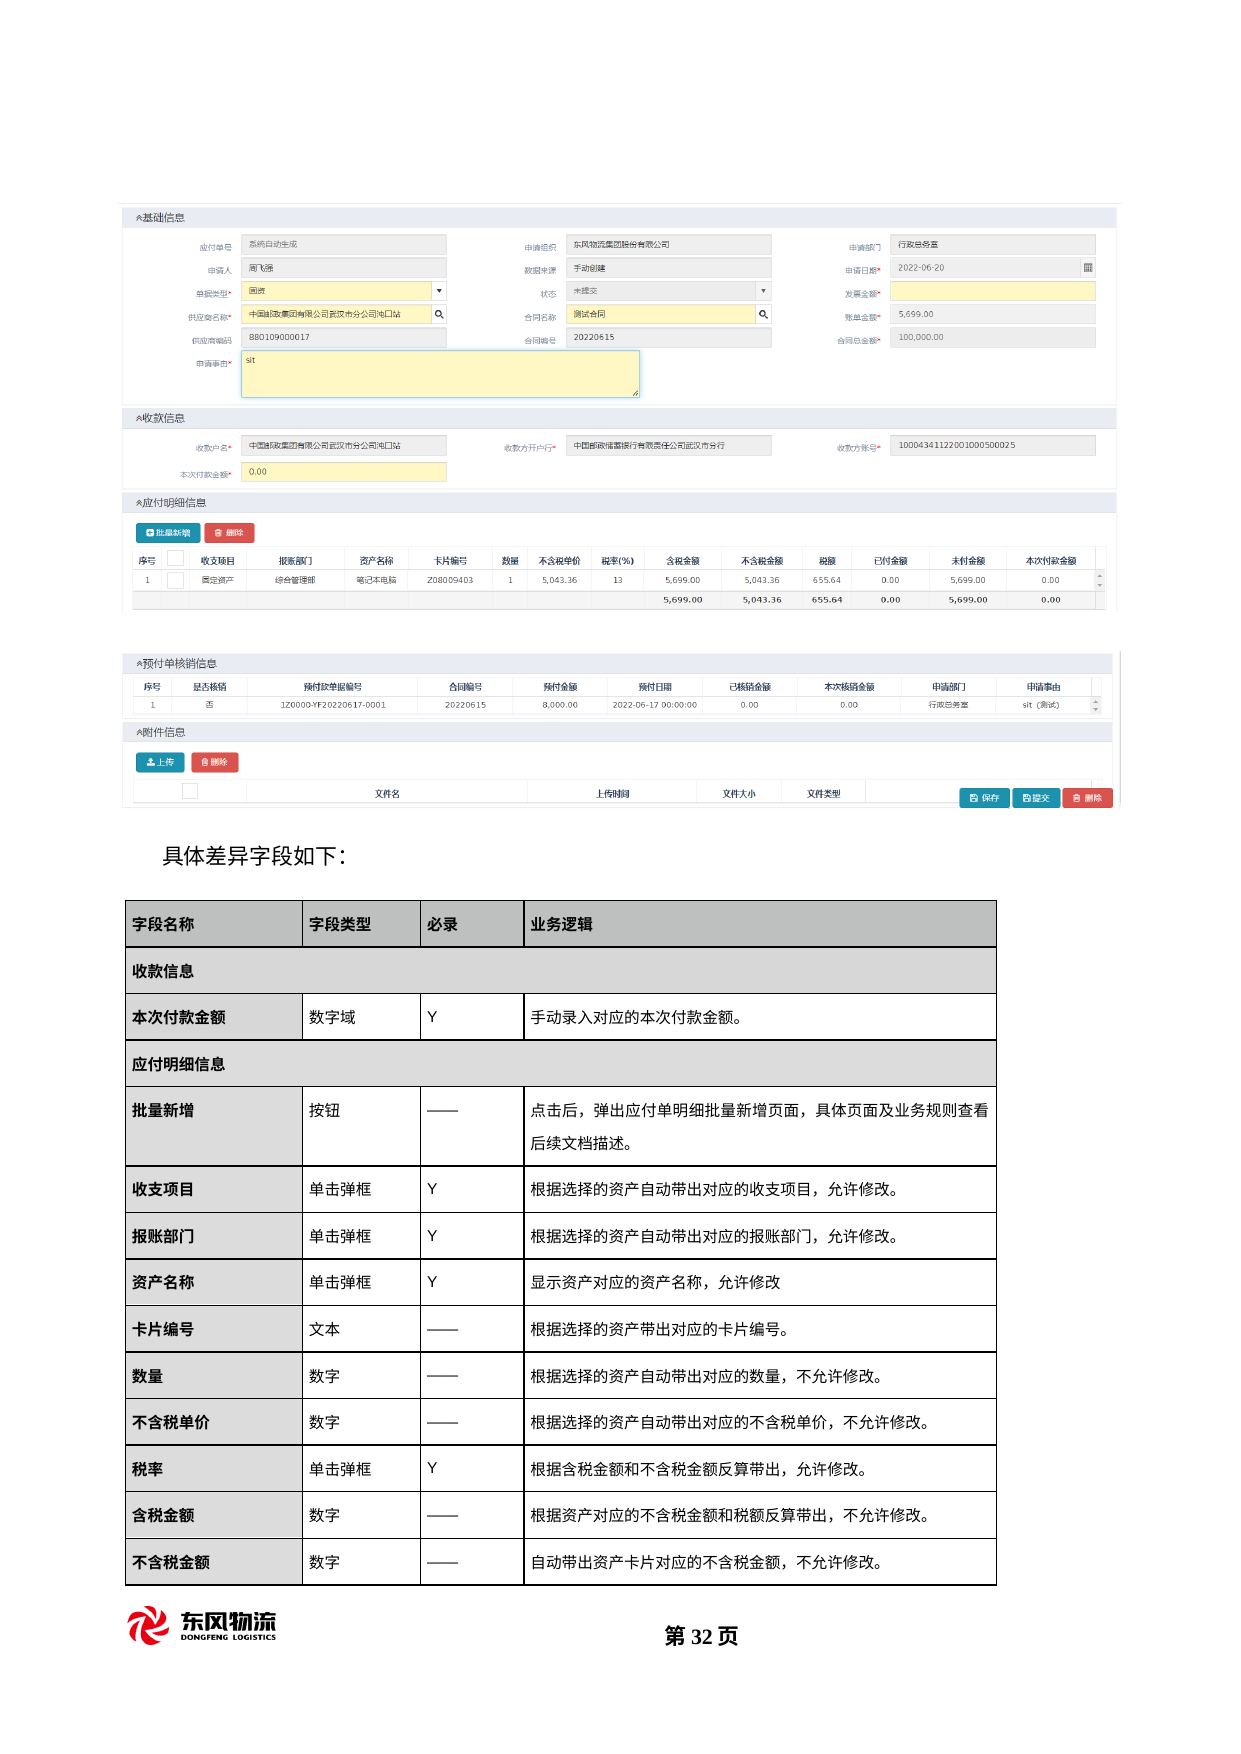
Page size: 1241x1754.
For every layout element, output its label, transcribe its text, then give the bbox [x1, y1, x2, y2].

table_cell 点击后，弹出应付单明细批量新增页面，具体页面及业务规则查看后续文档描述。 [525, 1087, 996, 1165]
table_cell Y [421, 994, 523, 1039]
table_cell 应付明细信息 [126, 1041, 996, 1086]
table_cell 单击弹框 [303, 1446, 420, 1491]
table_cell 单击弹框 [303, 1260, 420, 1304]
text 具体差异字段如下： [118, 839, 1122, 871]
table_cell 报账部门 [126, 1213, 302, 1258]
table_cell 本次付款金额 [126, 994, 302, 1039]
table_cell 单击弹框 [303, 1167, 420, 1211]
table_cell 根据选择的资产自动带出对应的收支项目，允许修改。 [525, 1167, 996, 1211]
table_cell Y [421, 1213, 523, 1258]
table_header 必录 [421, 901, 523, 946]
table_cell 数字 [303, 1539, 420, 1584]
table_cell —— [421, 1087, 523, 1165]
table_cell Y [421, 1260, 523, 1304]
table_cell 收款信息 [126, 948, 996, 993]
table_header 字段类型 [303, 901, 420, 946]
table_cell 单击弹框 [303, 1213, 420, 1258]
table_cell 按钮 [303, 1087, 420, 1165]
table_cell 不含税金额 [126, 1539, 302, 1584]
table_cell Y [421, 1167, 523, 1211]
table_cell Y [421, 1446, 523, 1491]
picture [118, 203, 1122, 612]
table_cell 根据含税金额和不含税金额反算带出，允许修改。 [525, 1446, 996, 1491]
table_cell 不含税单价 [126, 1399, 302, 1444]
table_header 字段名称 [126, 901, 302, 946]
picture [118, 651, 1121, 809]
table_cell 收支项目 [126, 1167, 302, 1211]
table_header 业务逻辑 [525, 901, 996, 946]
table_cell 数量 [126, 1353, 302, 1398]
table_cell 根据资产对应的不含税金额和税额反算带出，不允许修改。 [525, 1492, 996, 1537]
table_cell 根据选择的资产带出对应的卡片编号。 [525, 1306, 996, 1351]
table_cell 含税金额 [126, 1492, 302, 1537]
table_cell —— [421, 1399, 523, 1444]
table_cell 手动录入对应的本次付款金额。 [525, 994, 996, 1039]
picture [127, 1606, 276, 1645]
table_cell 卡片编号 [126, 1306, 302, 1351]
table_cell —— [421, 1306, 523, 1351]
table_cell 数字 [303, 1492, 420, 1537]
table_cell 根据选择的资产自动带出对应的数量，不允许修改。 [525, 1353, 996, 1398]
table_cell 资产名称 [126, 1260, 302, 1304]
table_cell 自动带出资产卡片对应的不含税金额，不允许修改。 [525, 1539, 996, 1584]
table_cell —— [421, 1353, 523, 1398]
table_cell 文本 [303, 1306, 420, 1351]
table_cell —— [421, 1539, 523, 1584]
table_cell 显示资产对应的资产名称，允许修改 [525, 1260, 996, 1304]
table_cell 根据选择的资产自动带出对应的不含税单价，不允许修改。 [525, 1399, 996, 1444]
table_cell 批量新增 [126, 1087, 302, 1165]
table_cell 根据选择的资产自动带出对应的报账部门，允许修改。 [525, 1213, 996, 1258]
table_cell 数字域 [303, 994, 420, 1039]
table_cell 税率 [126, 1446, 302, 1491]
table_cell 数字 [303, 1399, 420, 1444]
table_cell —— [421, 1492, 523, 1537]
table_cell 数字 [303, 1353, 420, 1398]
